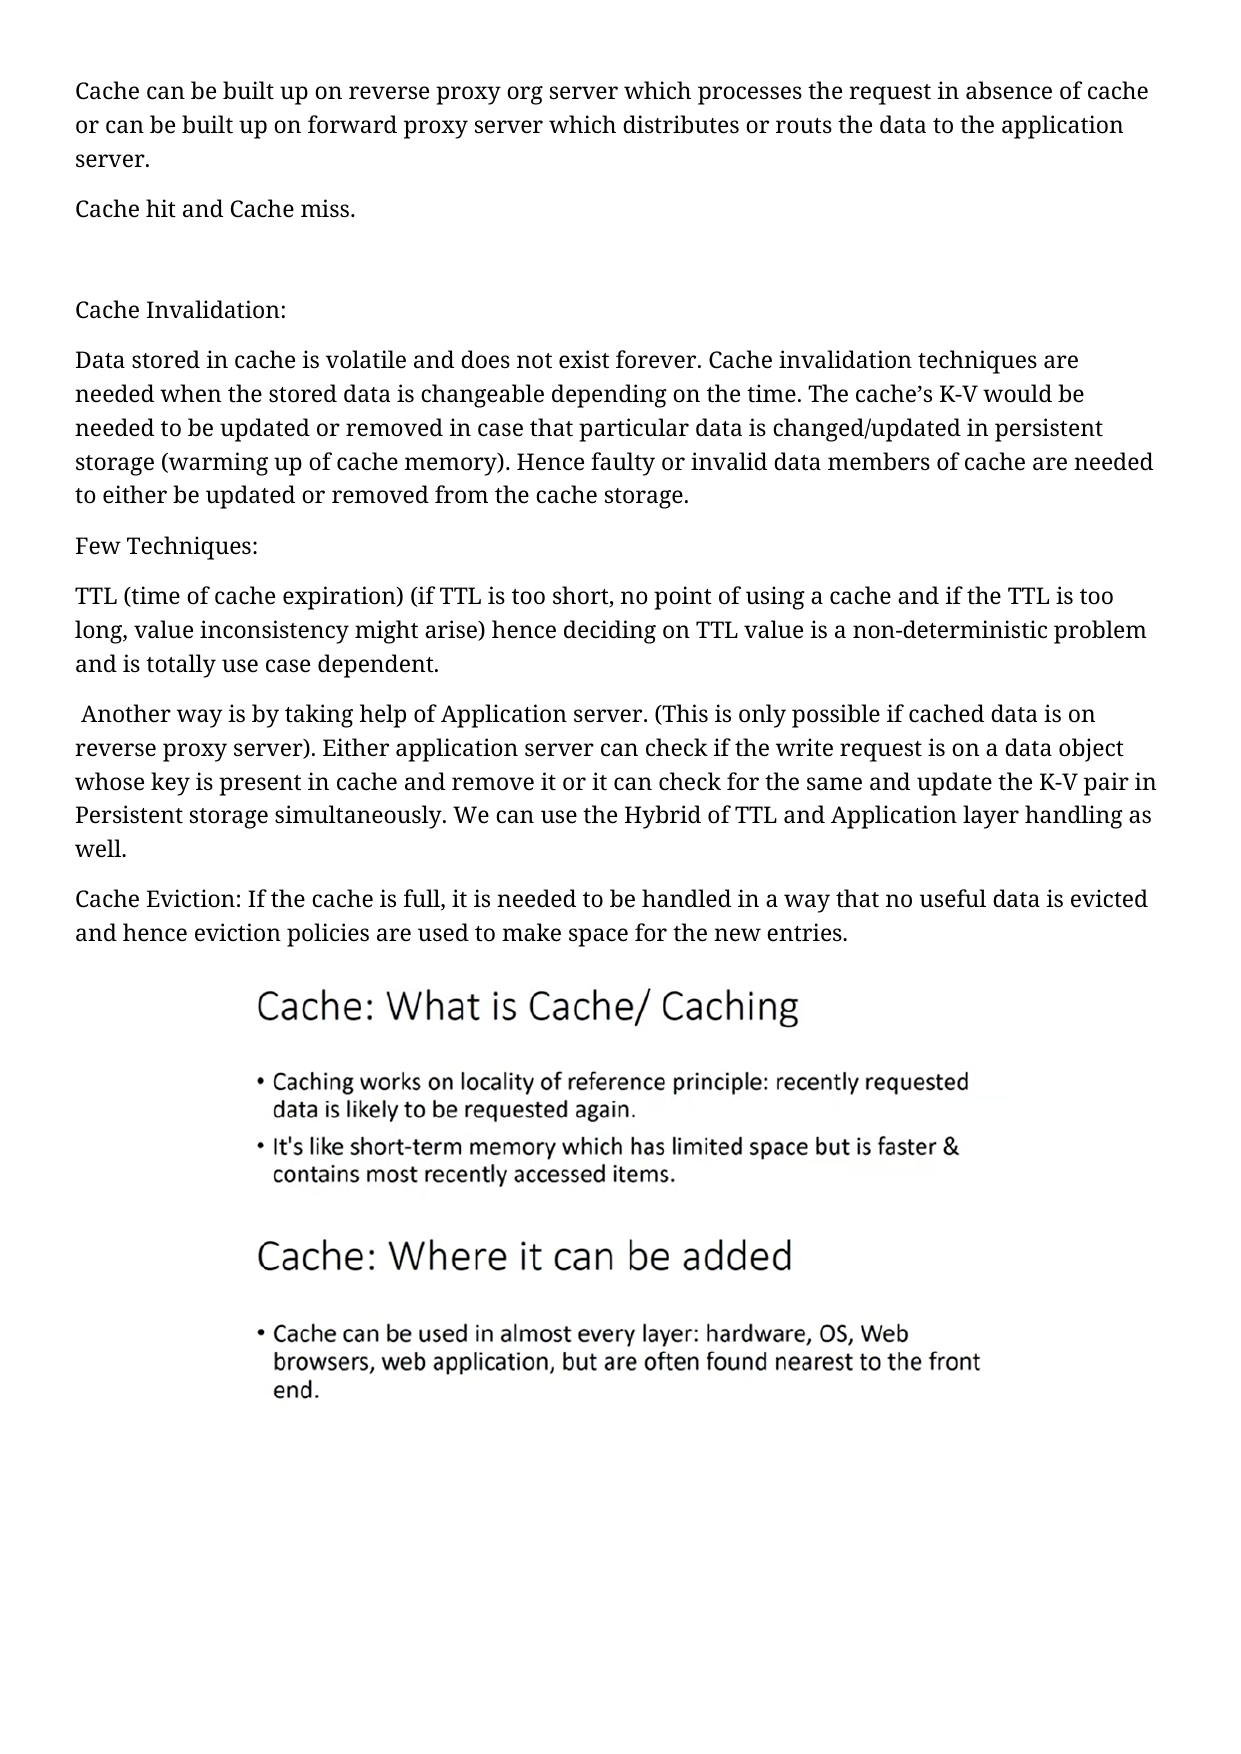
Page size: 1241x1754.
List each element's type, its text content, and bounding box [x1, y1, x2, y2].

text Cache can be built up on reverse proxy org server which processes the request in absence of cache or can be built up on forward proxy server which distributes or routs the data to the application server. [75, 75, 1165, 174]
text TTL (time of cache expiration) (if TTL is too short, no point of using a cache and if the TTL is too long, value inconsistency might arise) hence deciding on TTL value is a non-deterministic problem and is totally use case dependent. [75, 580, 1165, 679]
text Cache Eviction: If the cache is full, it is needed to be handled in a way that no useful data is evicted and hence eviction policies are used to make space for the new entries. [75, 883, 1165, 948]
picture [231, 967, 1009, 1206]
text Cache Invalidation: [75, 294, 1165, 325]
text Data stored in cache is volatile and does not exist forever. Cache invalidation techniques are needed when the stored data is changeable depending on the time. The cache’s K-V would be needed to be updated or removed in case that particular data is changed/updated in persistent storage (warming up of cache memory). Hence faulty or invalid data members of cache are needed to either be updated or removed from the cache storage. [75, 344, 1165, 510]
picture [245, 1224, 995, 1417]
text Cache hit and Cache miss. [75, 193, 1165, 224]
text Few Techniques: [75, 529, 1165, 561]
text Another way is by taking help of Application server. (This is only possible if cached data is on reverse proxy server). Either application server can check if the write request is on a data object whose key is present in cache and remove it or it can check for the same and update the K-V pair in Persistent storage simultaneously. We can use the Hybrid of TTL and Application layer handling as well. [75, 698, 1165, 864]
